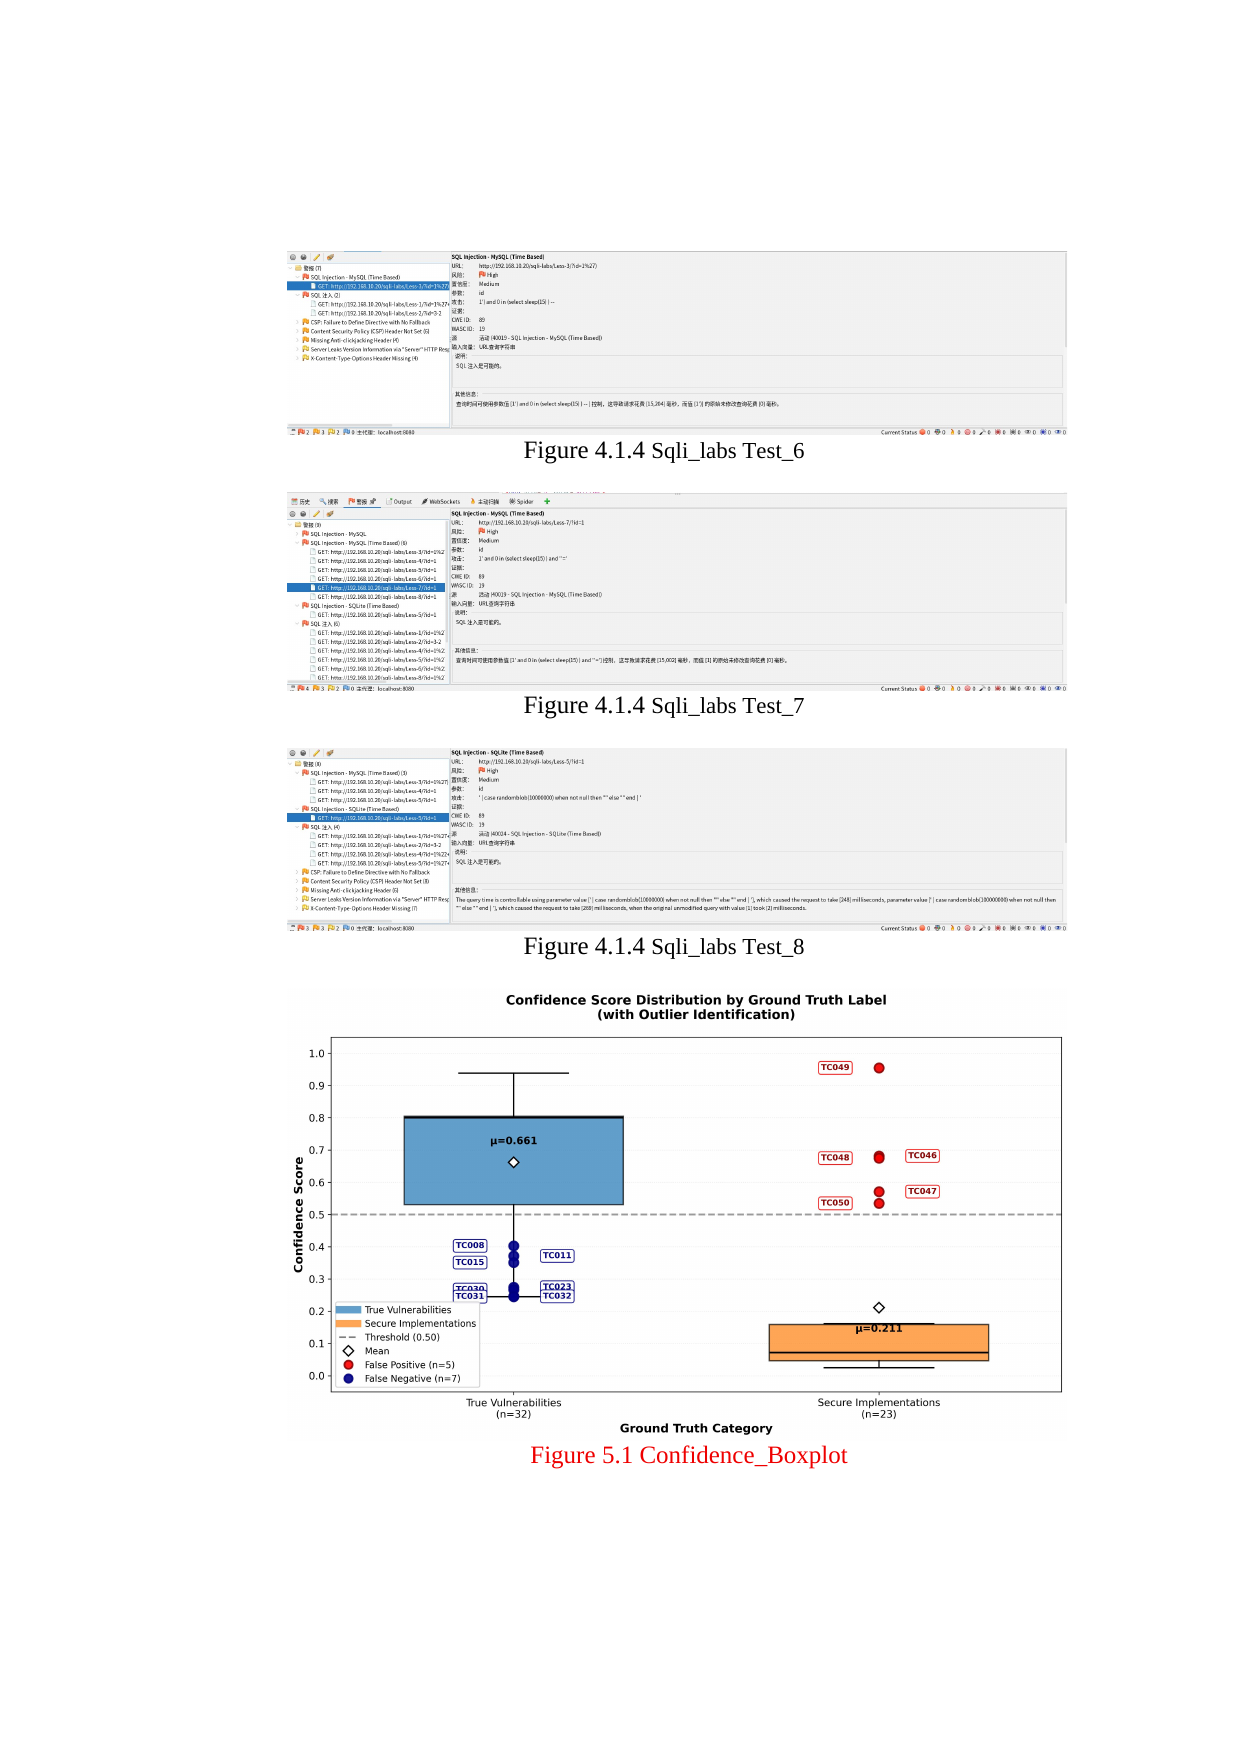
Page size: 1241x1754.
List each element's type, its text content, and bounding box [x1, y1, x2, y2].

picture [287, 988, 1068, 1441]
text Figure 5.1 Confidence_Boxplot [405, 1441, 1067, 1469]
text Figure 4.1.4 Sqli_labs Test_7 [464, 691, 1067, 719]
picture [287, 492, 1068, 691]
text Figure 4.1.4 Sqli_labs Test_8 [464, 931, 1067, 959]
text Figure 4.1.4 Sqli_labs Test_6 [464, 435, 1067, 463]
picture [287, 251, 1068, 435]
picture [287, 748, 1068, 931]
